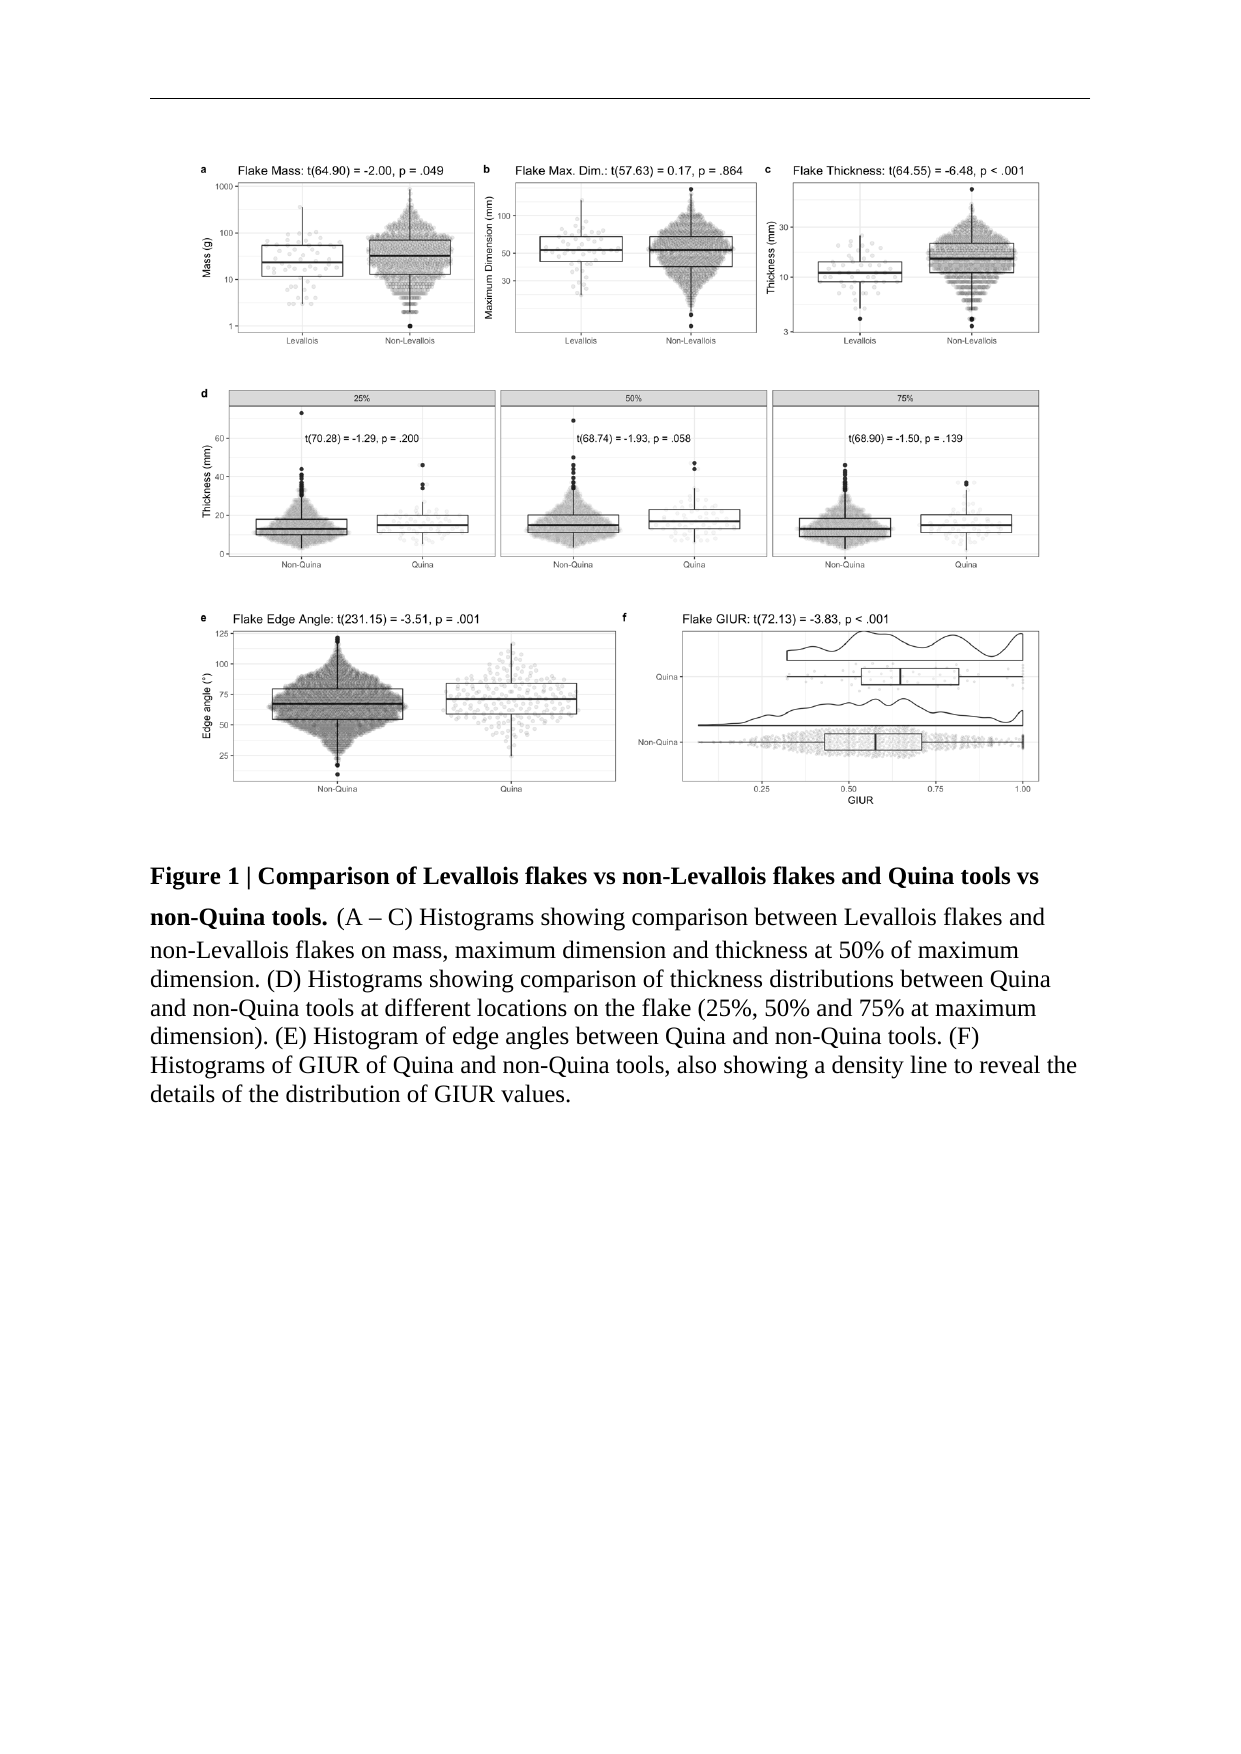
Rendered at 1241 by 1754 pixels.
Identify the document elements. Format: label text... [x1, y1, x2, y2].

picture [150, 150, 1091, 822]
subtitle Figure 1 | Comparison of Levallois flakes vs non-Levallois flakes and Quina tools vs non-Quina tools. (A – C) Histograms showing comparison between Levallois flakes and non-Levallois flakes on mass, maximum dimension and thickness at 50% of maximum dimension. (D) Histograms showing comparison of thickness distributions between Quina and non-Quina tools at different locations on the flake (25%, 50% and 75% at maximum dimension). (E) Histogram of edge angles between Quina and non-Quina tools. (F) Histograms of GIUR of Quina and non-Quina tools, also showing a density line to reveal the details of the distribution of GIUR values. [150, 861, 1090, 1108]
